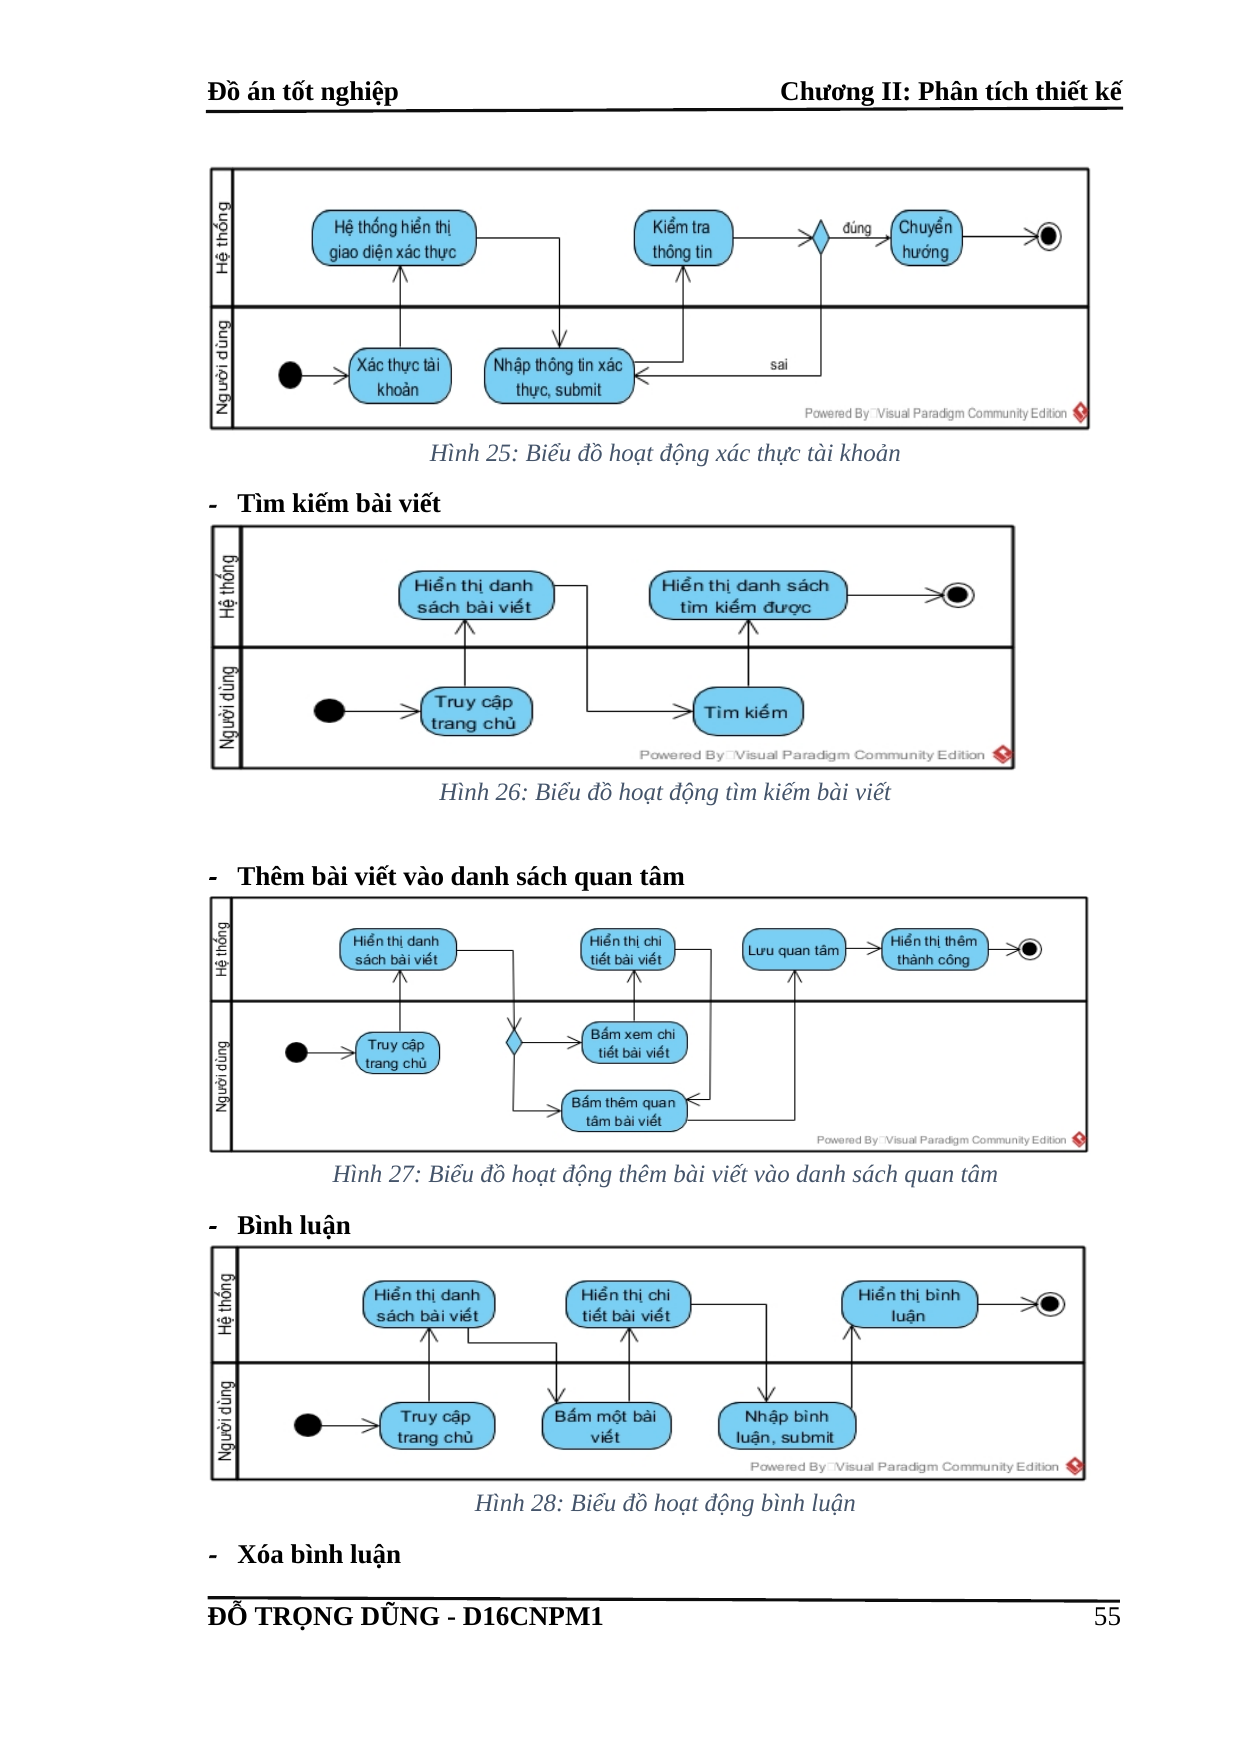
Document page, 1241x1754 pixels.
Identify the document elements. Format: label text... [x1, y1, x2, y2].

picture [207, 893, 1093, 1157]
text Hình 27: Biểu đồ hoạt động thêm bài viết vào danh sách quan tâm [207, 1159, 1123, 1188]
text Hình 26: Biểu đồ hoạt động tìm kiếm bài viết [207, 777, 1123, 805]
list Bình luận [207, 1209, 1123, 1240]
picture [207, 163, 1095, 436]
text Hình 25: Biểu đồ hoạt động xác thực tài khoản [207, 438, 1123, 467]
text Hình 28: Biểu đồ hoạt động bình luận [207, 1488, 1123, 1517]
list Tìm kiếm bài viết [207, 488, 1123, 519]
list Xóa bình luận [207, 1538, 1123, 1569]
picture [207, 1242, 1092, 1486]
picture [207, 521, 1022, 775]
list Thêm bài viết vào danh sách quan tâm [207, 860, 1123, 891]
